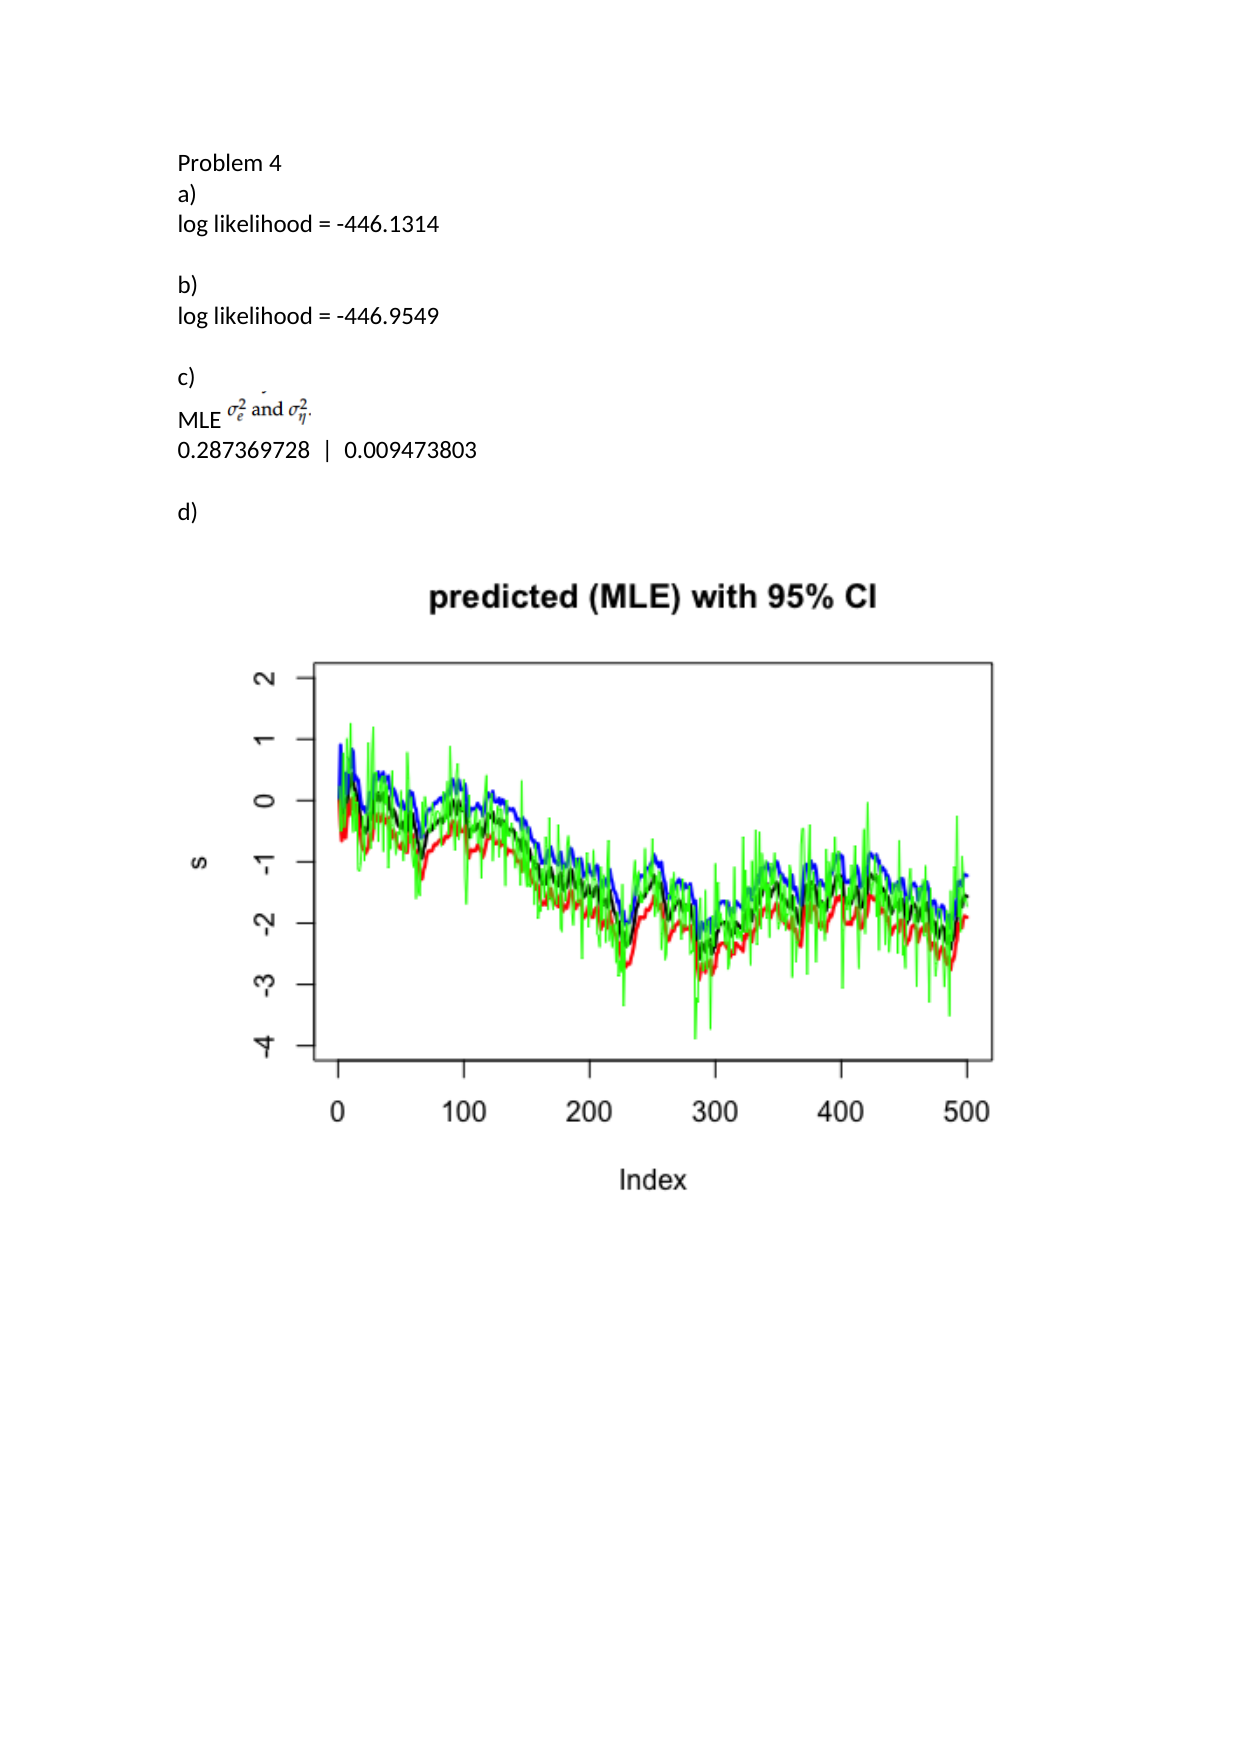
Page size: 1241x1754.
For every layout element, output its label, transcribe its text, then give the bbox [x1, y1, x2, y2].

text log likelihood = -446.9549 [177, 300, 1063, 331]
picture [227, 391, 311, 429]
text log likelihood = -446.1314 [177, 209, 1063, 239]
text d) [177, 496, 1063, 526]
text MLE [177, 392, 1063, 435]
text b) [177, 270, 1063, 300]
text 0.287369728 | 0.009473803 [177, 435, 1063, 465]
picture [177, 526, 1063, 1232]
text c) [177, 361, 1063, 392]
text a) [177, 178, 1063, 209]
text Problem 4 [177, 148, 1063, 178]
